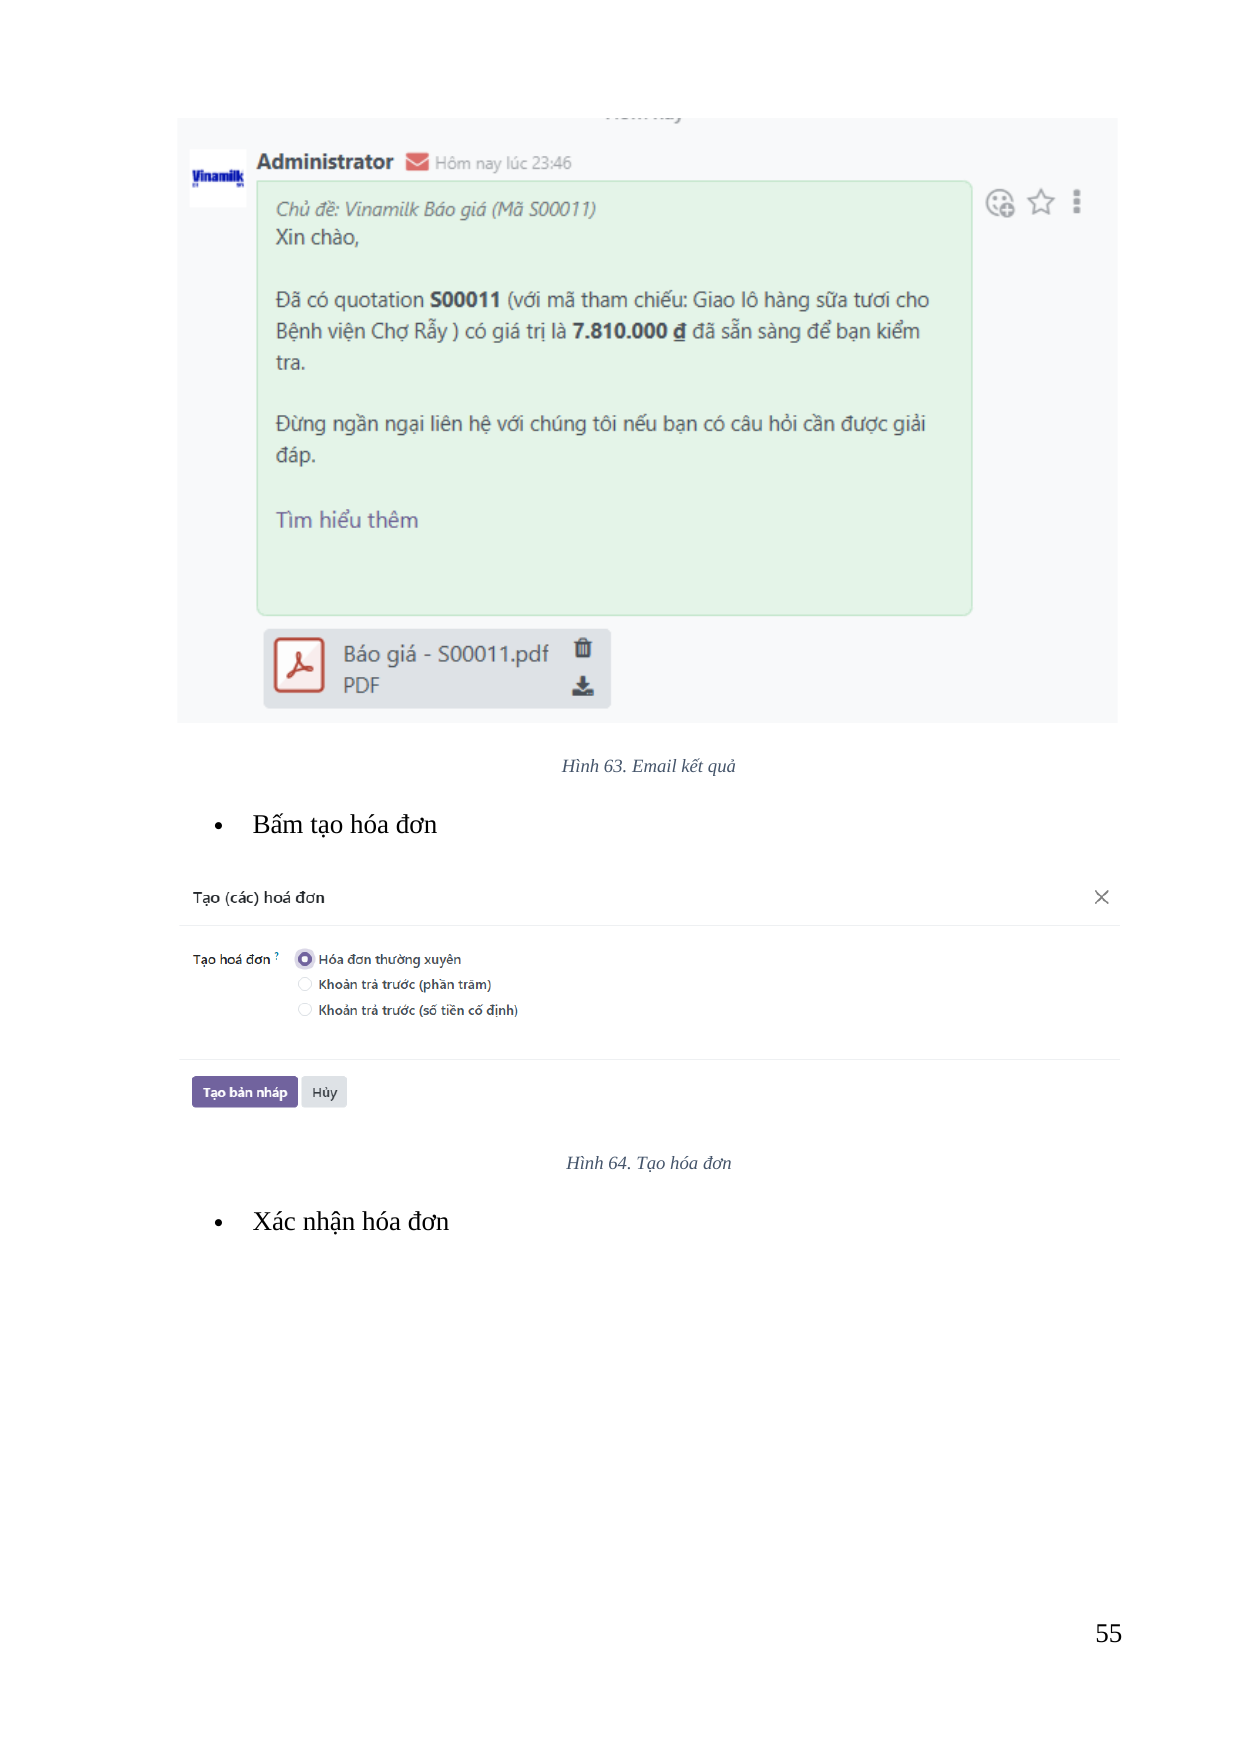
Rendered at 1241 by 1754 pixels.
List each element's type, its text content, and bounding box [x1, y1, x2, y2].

text Hình 64. Tạo hóa đơn [177, 1152, 1122, 1174]
picture [179, 871, 1120, 1120]
text Hình 63. Email kết quả [177, 755, 1122, 777]
list Bấm tạo hóa đơn [215, 808, 1122, 839]
picture [177, 118, 1118, 723]
list Xác nhận hóa đơn [215, 1205, 1122, 1236]
